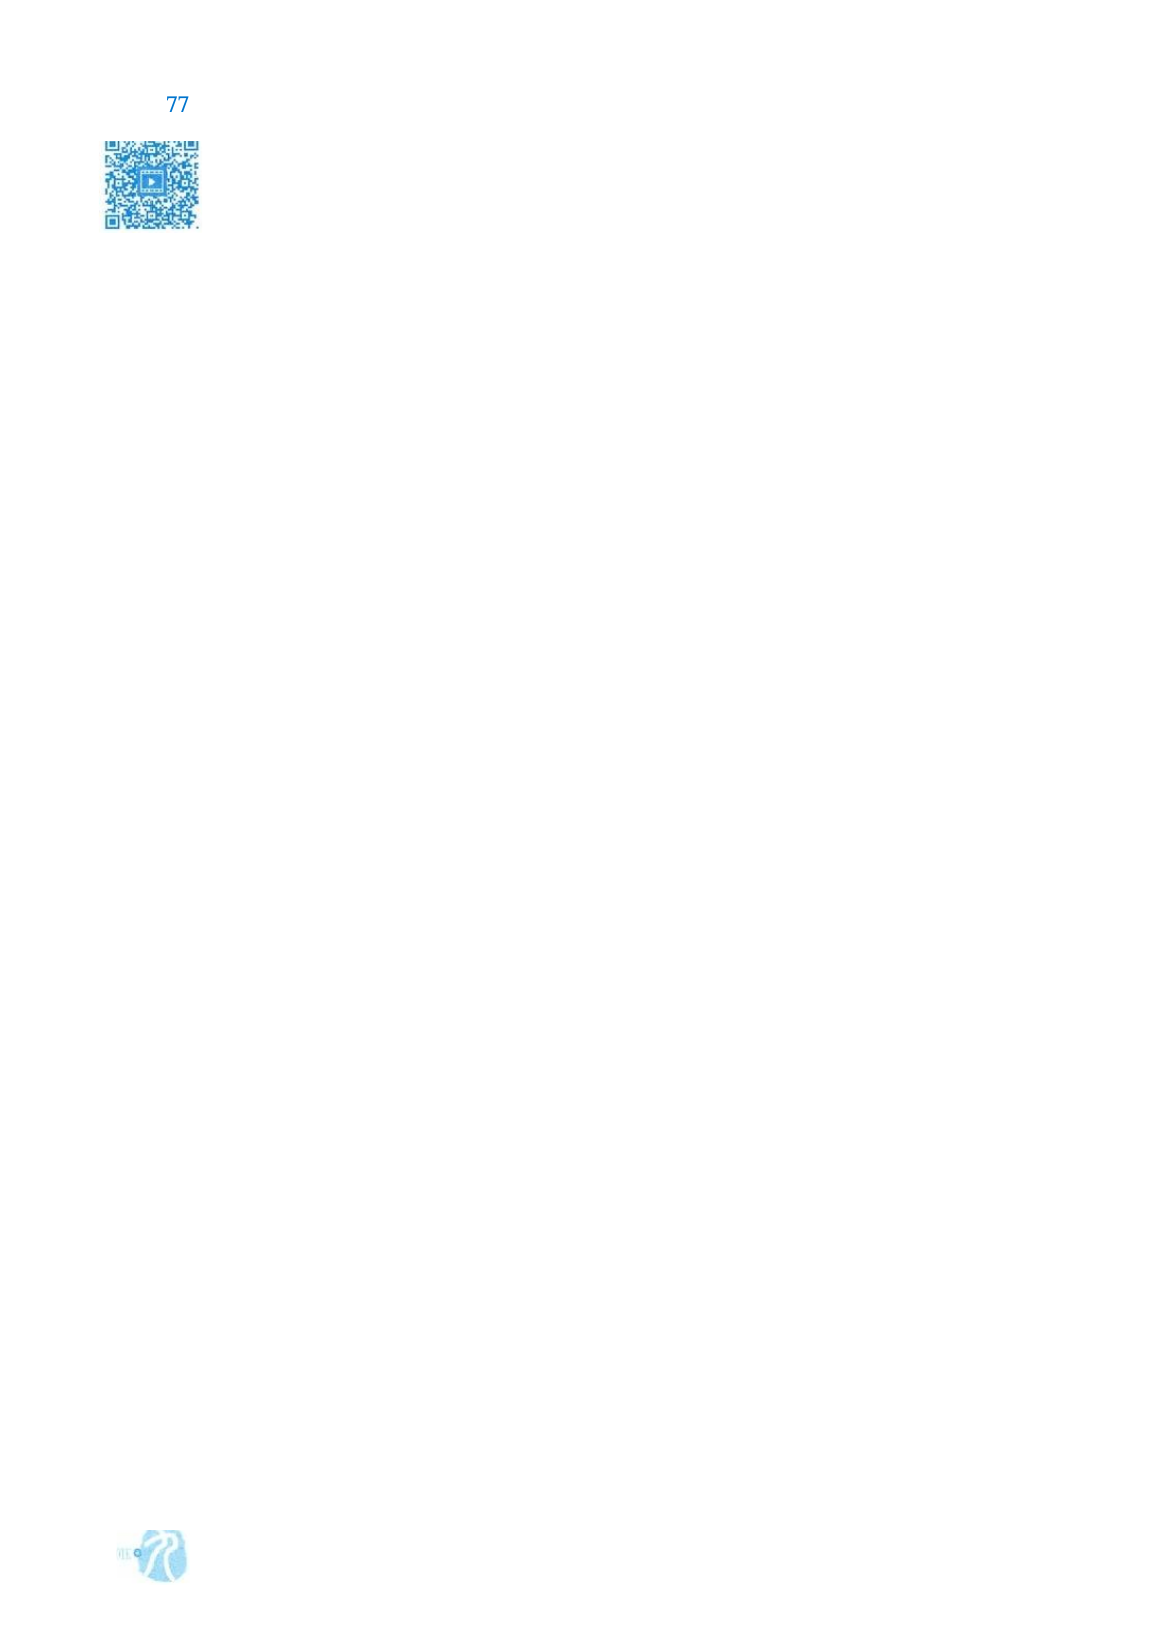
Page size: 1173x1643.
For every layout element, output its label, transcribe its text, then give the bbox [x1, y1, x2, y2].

text 77 [166, 94, 1007, 117]
picture [116, 1530, 190, 1585]
picture [98, 141, 203, 233]
